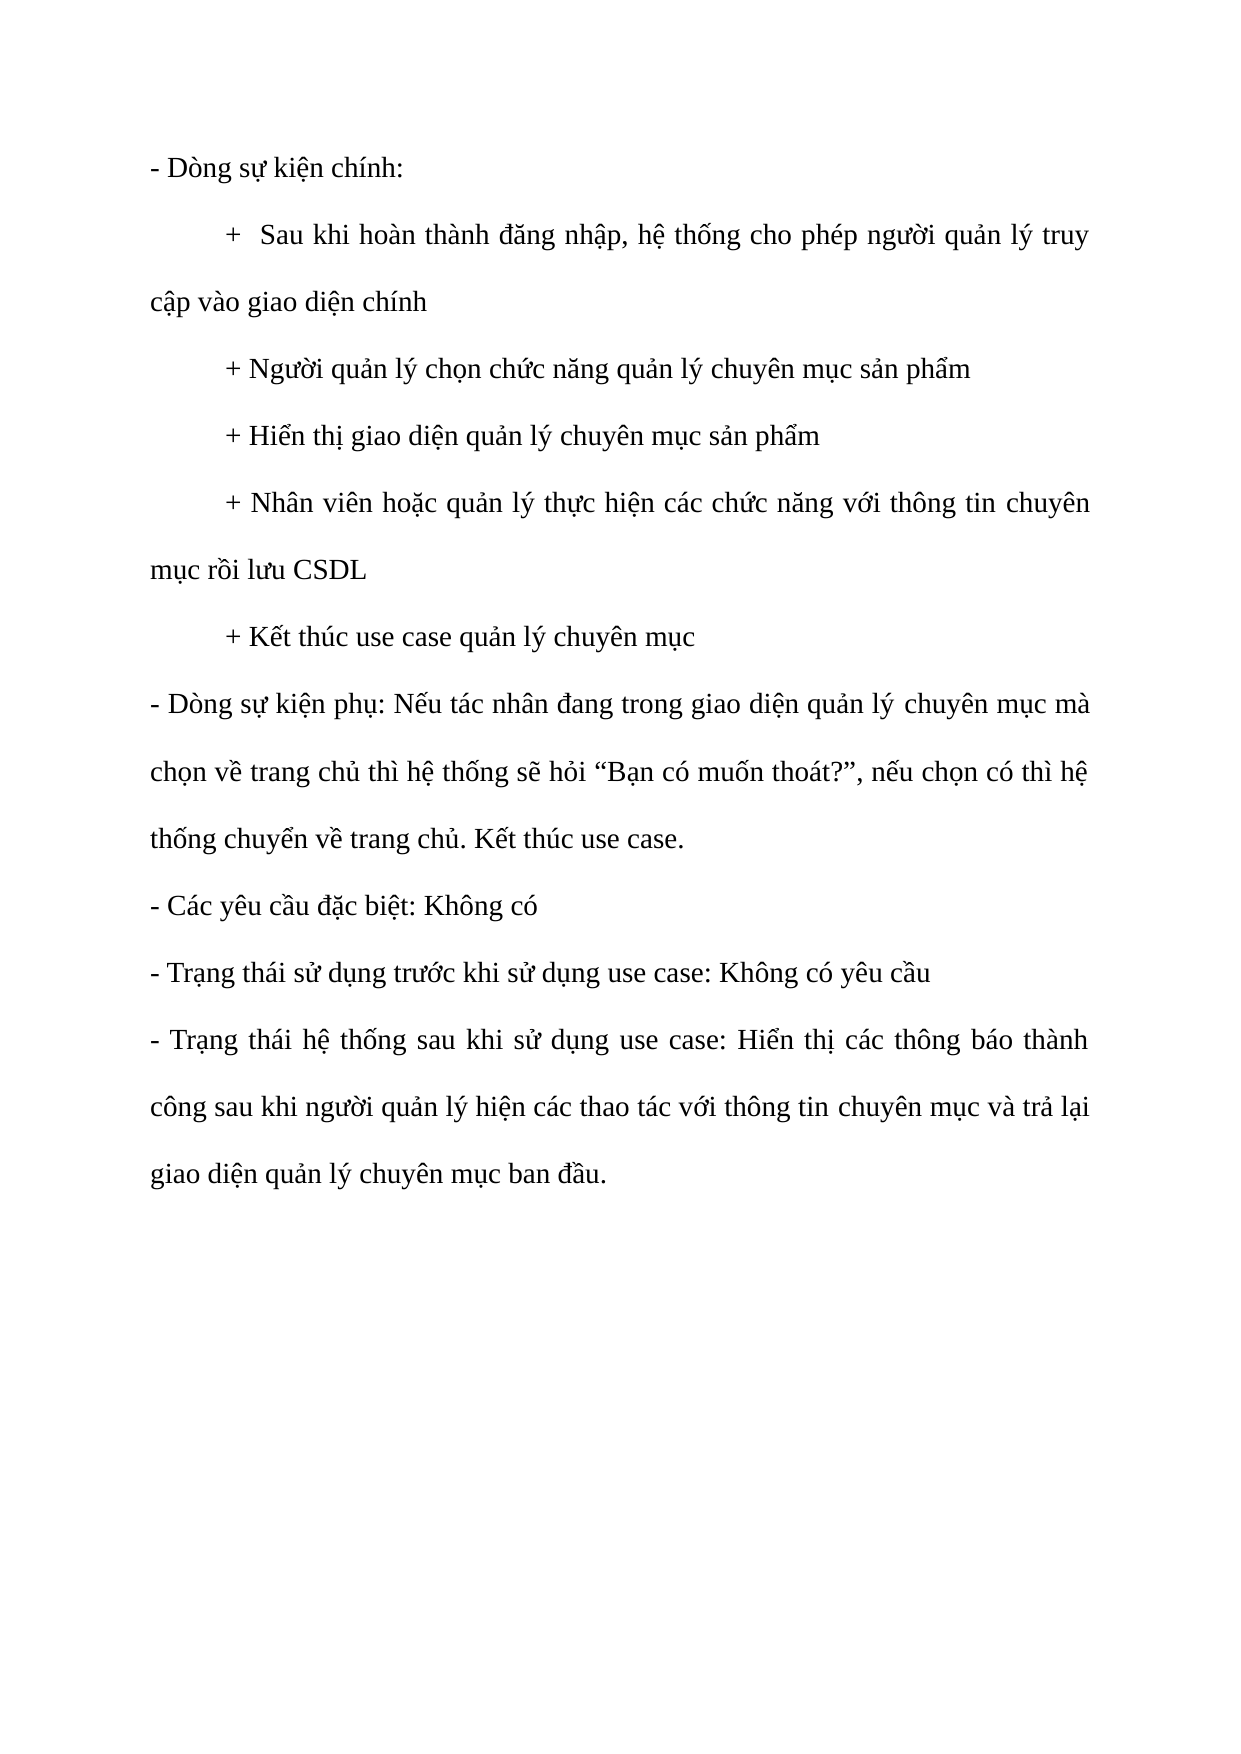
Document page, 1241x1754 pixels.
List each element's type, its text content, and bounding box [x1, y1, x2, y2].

text - Trạng thái sử dụng trước khi sử dụng use case: Không có yêu cầu [150, 955, 1090, 988]
text - Các yêu cầu đặc biệt: Không có [150, 888, 1090, 921]
text + Người quản lý chọn chức năng quản lý chuyên mục sản phẩm [150, 351, 1090, 385]
text + Hiển thị giao diện quản lý chuyên mục sản phẩm [150, 418, 1090, 452]
text - Dòng sự kiện chính: [150, 150, 1090, 183]
text + Kết thúc use case quản lý chuyên mục [150, 619, 1090, 653]
text - Trạng thái hệ thống sau khi sử dụng use case: Hiển thị các thông báo thành công sau khi người quản lý hiện các thao tác với thông tin chuyên mục và trả lại giao diện quản lý chuyên mục ban đầu. [150, 1022, 1090, 1190]
text + Nhân viên hoặc quản lý thực hiện các chức năng với thông tin chuyên mục rồi lưu CSDL [150, 485, 1090, 586]
text + Sau khi hoàn thành đăng nhập, hệ thống cho phép người quản lý truy cập vào giao diện chính [150, 217, 1090, 318]
text - Dòng sự kiện phụ: Nếu tác nhân đang trong giao diện quản lý chuyên mục mà chọn về trang chủ thì hệ thống sẽ hỏi “Bạn có muốn thoát?”, nếu chọn có thì hệ thống chuyển về trang chủ. Kết thúc use case. [150, 687, 1090, 854]
